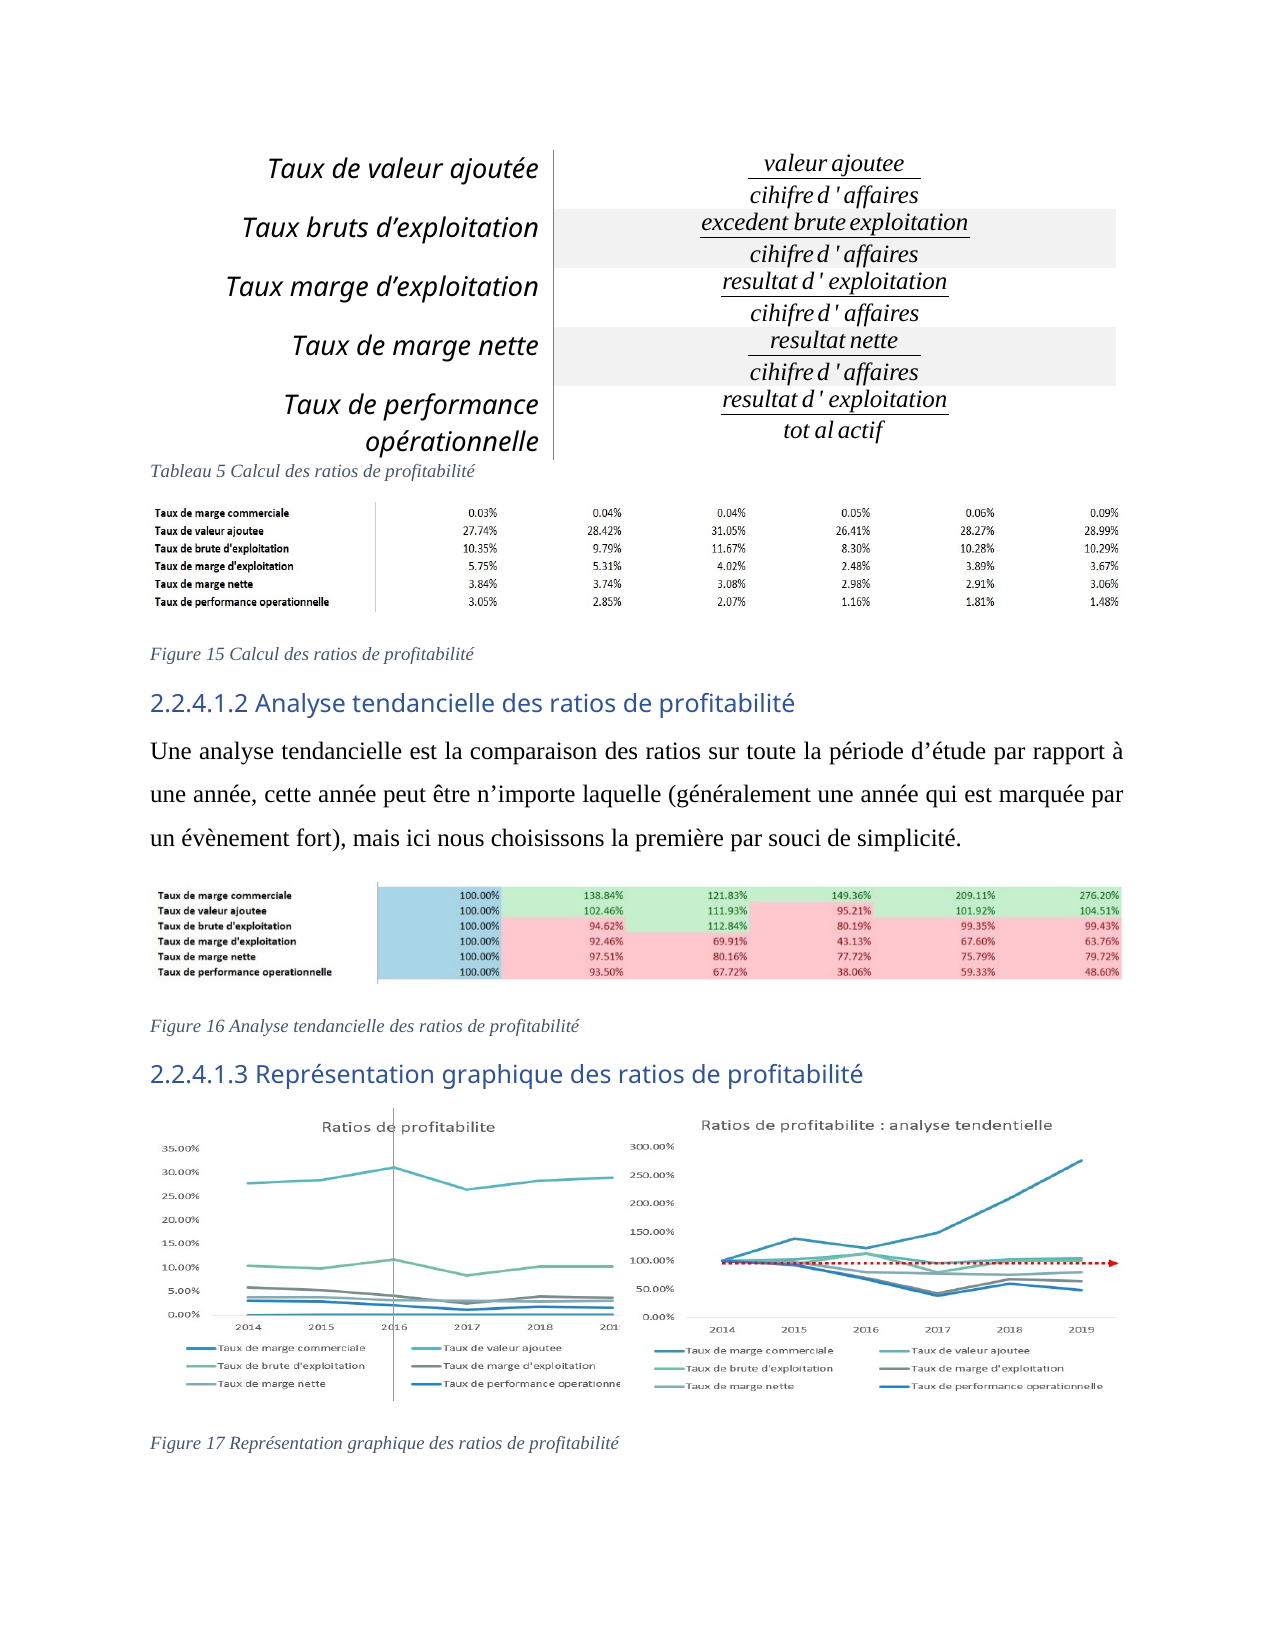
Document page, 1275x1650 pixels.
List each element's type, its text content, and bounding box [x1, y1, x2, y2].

table_cell [554, 386, 1116, 459]
text Tableau 5 Calcul des ratios de profitabilité [150, 459, 1125, 481]
picture [150, 1108, 1124, 1401]
table_cell Taux marge d’exploitation [150, 268, 553, 327]
text Figure 15 Calcul des ratios de profitabilité [150, 643, 1125, 664]
table_cell [554, 268, 1116, 327]
picture [150, 502, 1124, 612]
text Figure 16 Analyse tendancielle des ratios de profitabilité [150, 1015, 1125, 1036]
text Une analyse tendancielle est la comparaison des ratios sur toute la période d’étude par rapport à une année, cette année peut être n’importe laquelle (généralement une année qui est marquée par un évènement fort), mais ici nous choisissons la première par souci de simplicité. [150, 736, 1125, 851]
picture [150, 882, 1124, 984]
table_cell Taux bruts d’exploitation [150, 209, 553, 268]
table_cell [554, 150, 1116, 209]
table_cell [554, 327, 1116, 386]
subtitle Représentation graphique des ratios de profitabilité [150, 1057, 1125, 1091]
table_cell Taux de performance opérationnelle [150, 386, 553, 459]
subtitle Analyse tendancielle des ratios de profitabilité [150, 685, 1125, 719]
table_cell [554, 209, 1116, 268]
text Figure 17 Représentation graphique des ratios de profitabilité [150, 1432, 1125, 1453]
table_cell Taux de valeur ajoutée [150, 150, 553, 209]
table_cell Taux de marge nette [150, 327, 553, 386]
